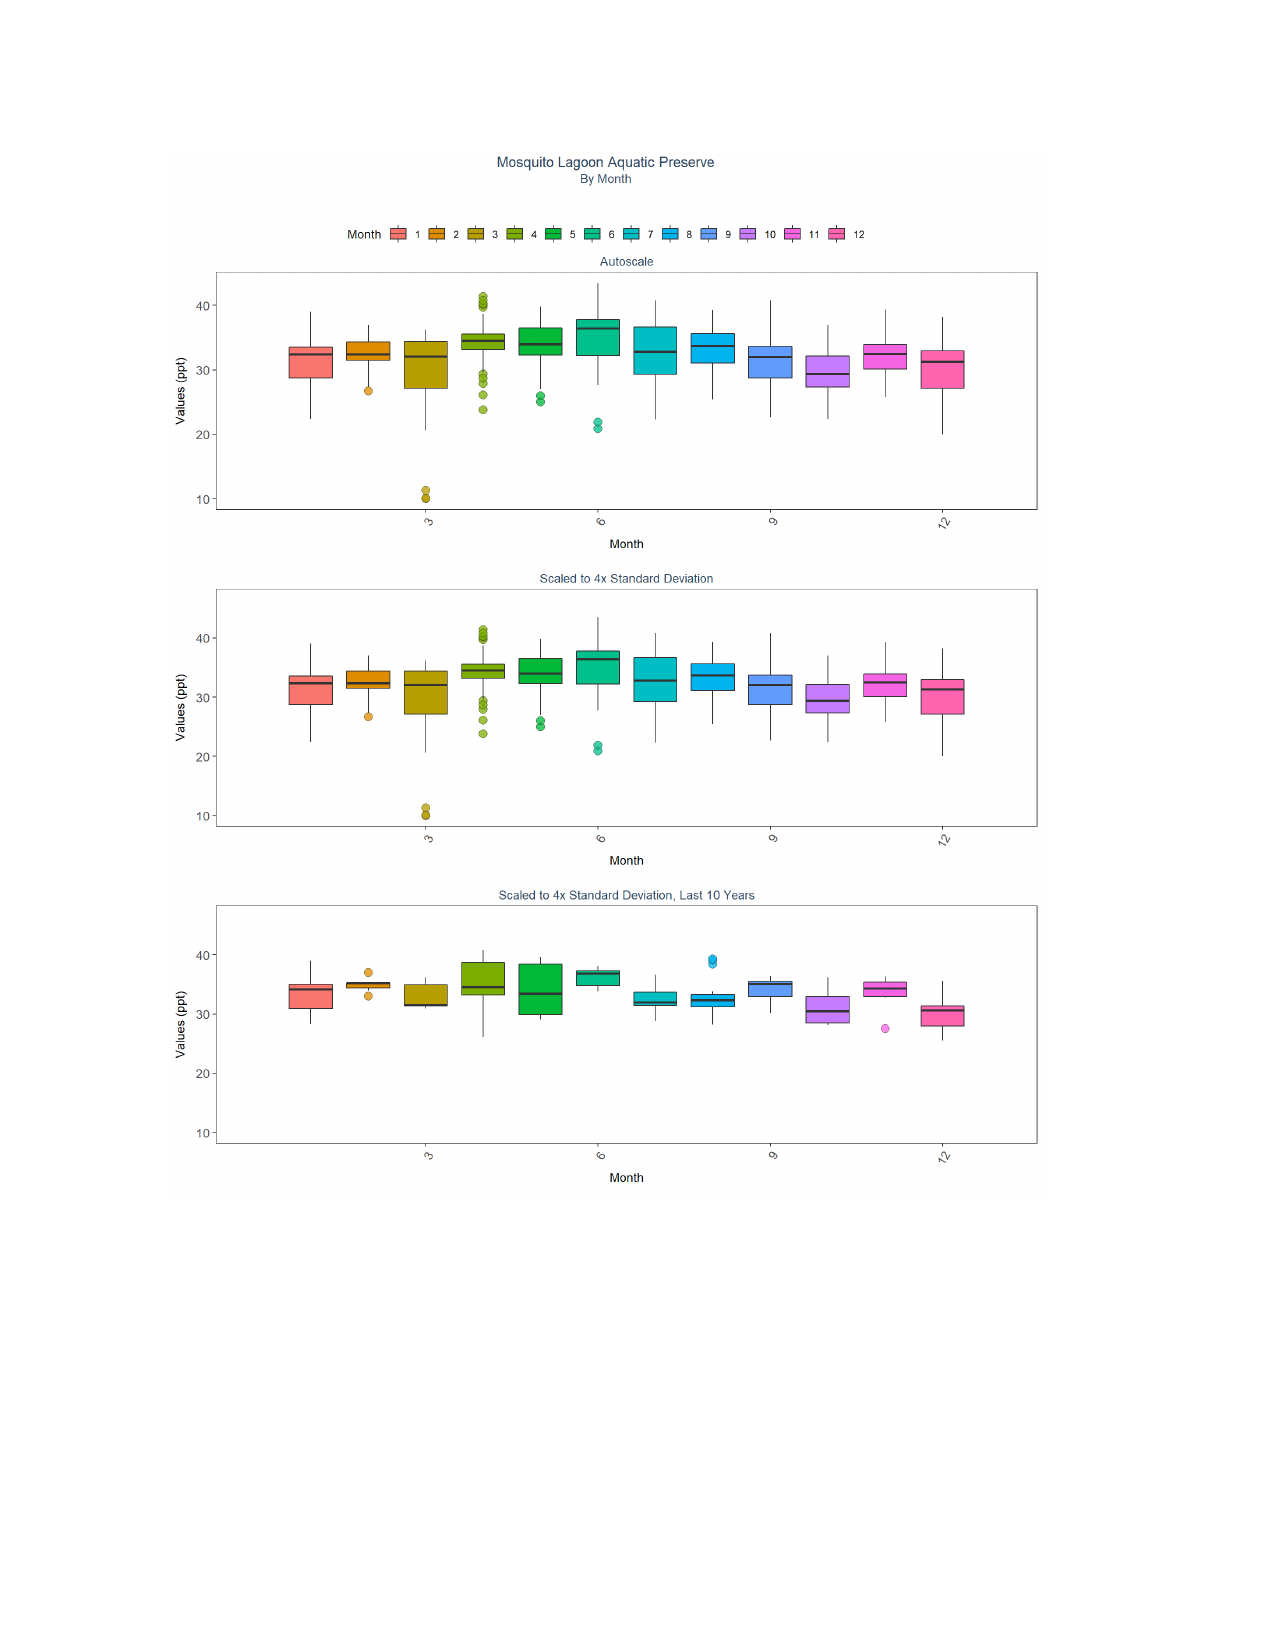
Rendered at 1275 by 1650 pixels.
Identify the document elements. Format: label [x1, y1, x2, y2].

picture [168, 150, 1044, 1200]
